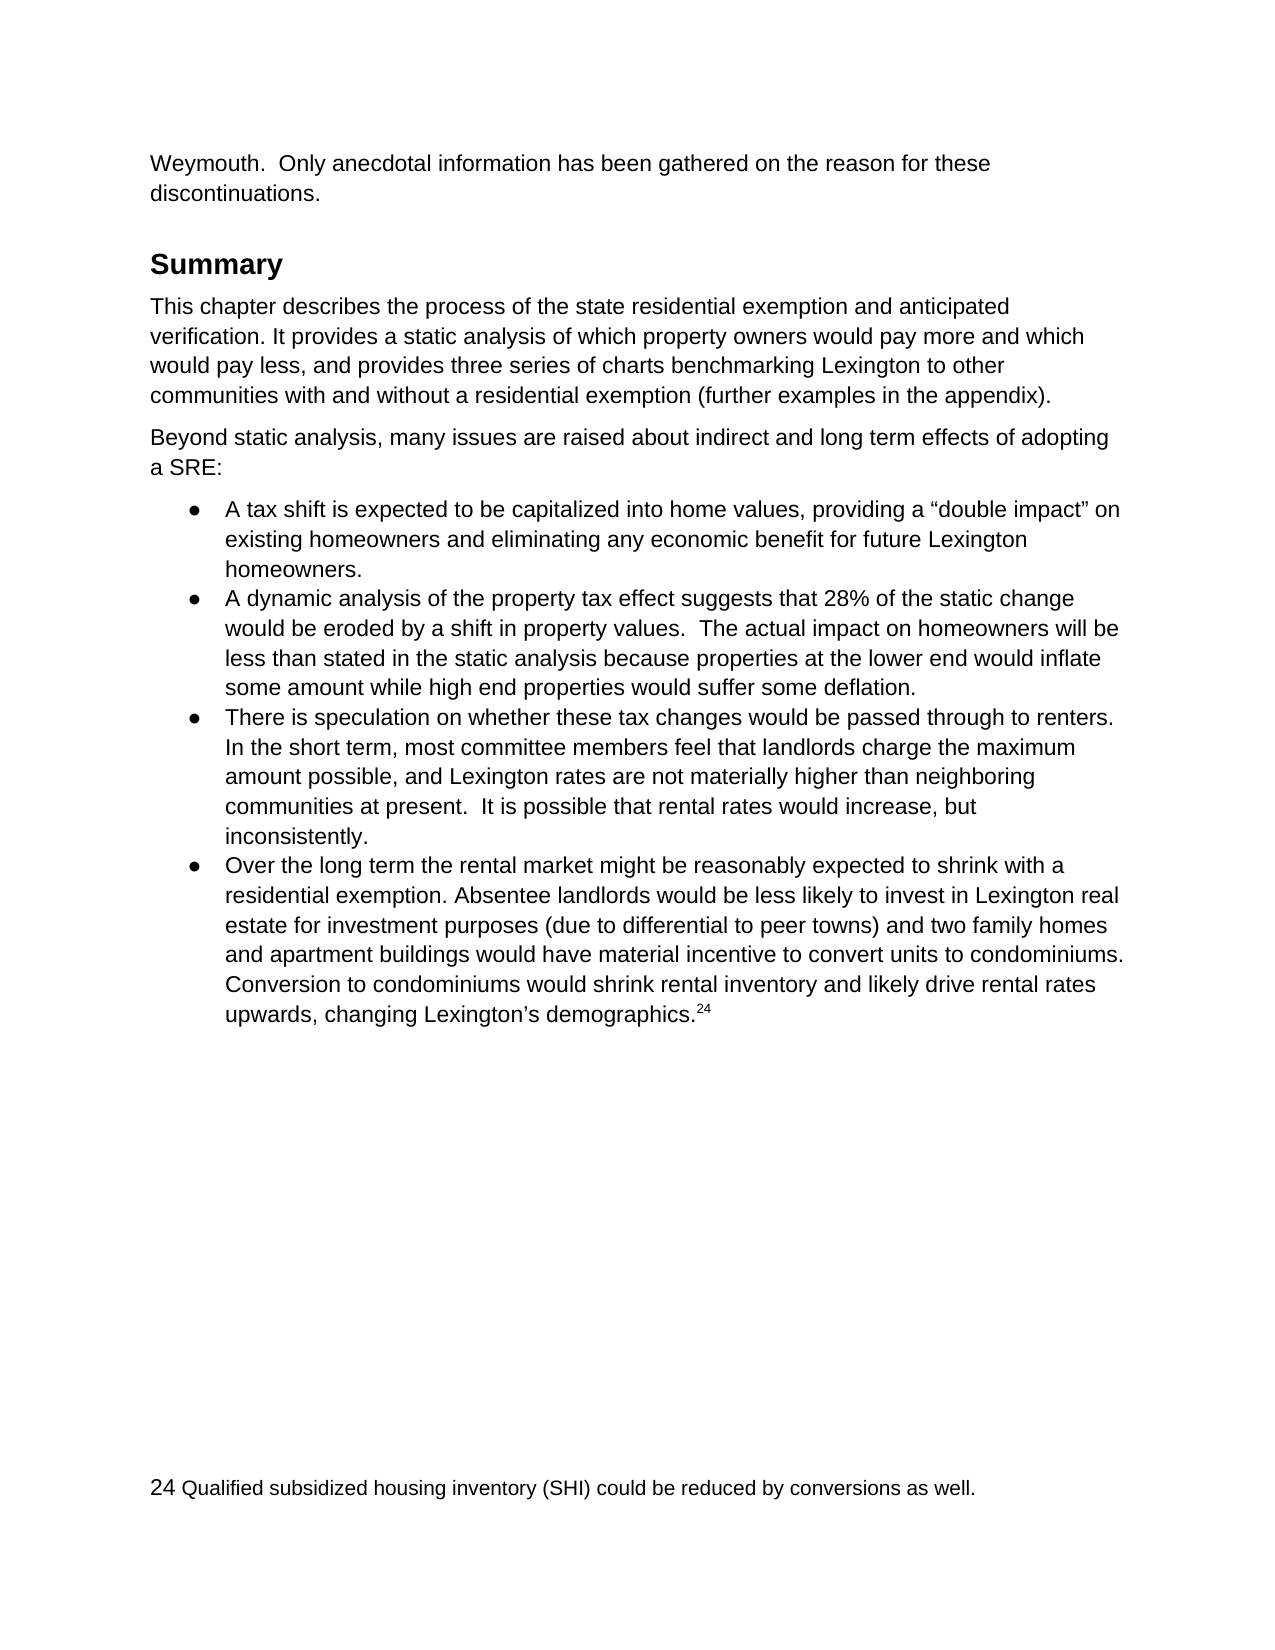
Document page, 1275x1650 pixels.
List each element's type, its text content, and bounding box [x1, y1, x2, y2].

list Over the long term the rental market might be reasonably expected to shrink with a residential exemption. Absentee landlords would be less likely to invest in Lexington real estate for investment purposes (due to differential to peer towns) and two family homes and apartment buildings would have material incentive to convert units to condominiums. Conversion to condominiums would shrink rental inventory and likely drive rental rates upwards, changing Lexington’s demographics. [187, 852, 1125, 1027]
list A dynamic analysis of the property tax effect suggests that 28% of the static change would be eroded by a shift in property values. The actual impact on homeowners will be less than stated in the static analysis because properties at the lower end would inflate some amount while high end properties would suffer some deflation. [187, 585, 1125, 701]
list There is speculation on whether these tax changes would be passed through to renters. In the short term, most committee members feel that landlords charge the maximum amount possible, and Lexington rates are not materially higher than neighboring communities at present. It is possible that rental rates would increase, but inconsistently. [187, 704, 1125, 849]
list A tax shift is expected to be capitalized into home values, providing a “double impact” on existing homeowners and eliminating any economic benefit for future Lexington homeowners. [187, 496, 1125, 582]
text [150, 150, 1125, 206]
text This chapter describes the process of the state residential exemption and anticipated verification. It provides a static analysis of which property owners would pay more and which would pay less, and provides three series of charts benchmarking Lexington to other communities with and without a residential exemption (further examples in the appendix). [150, 293, 1125, 408]
text Beyond static analysis, many issues are raised about indirect and long term effects of adopting a SRE: [150, 424, 1125, 480]
subtitle Summary [150, 247, 1125, 280]
